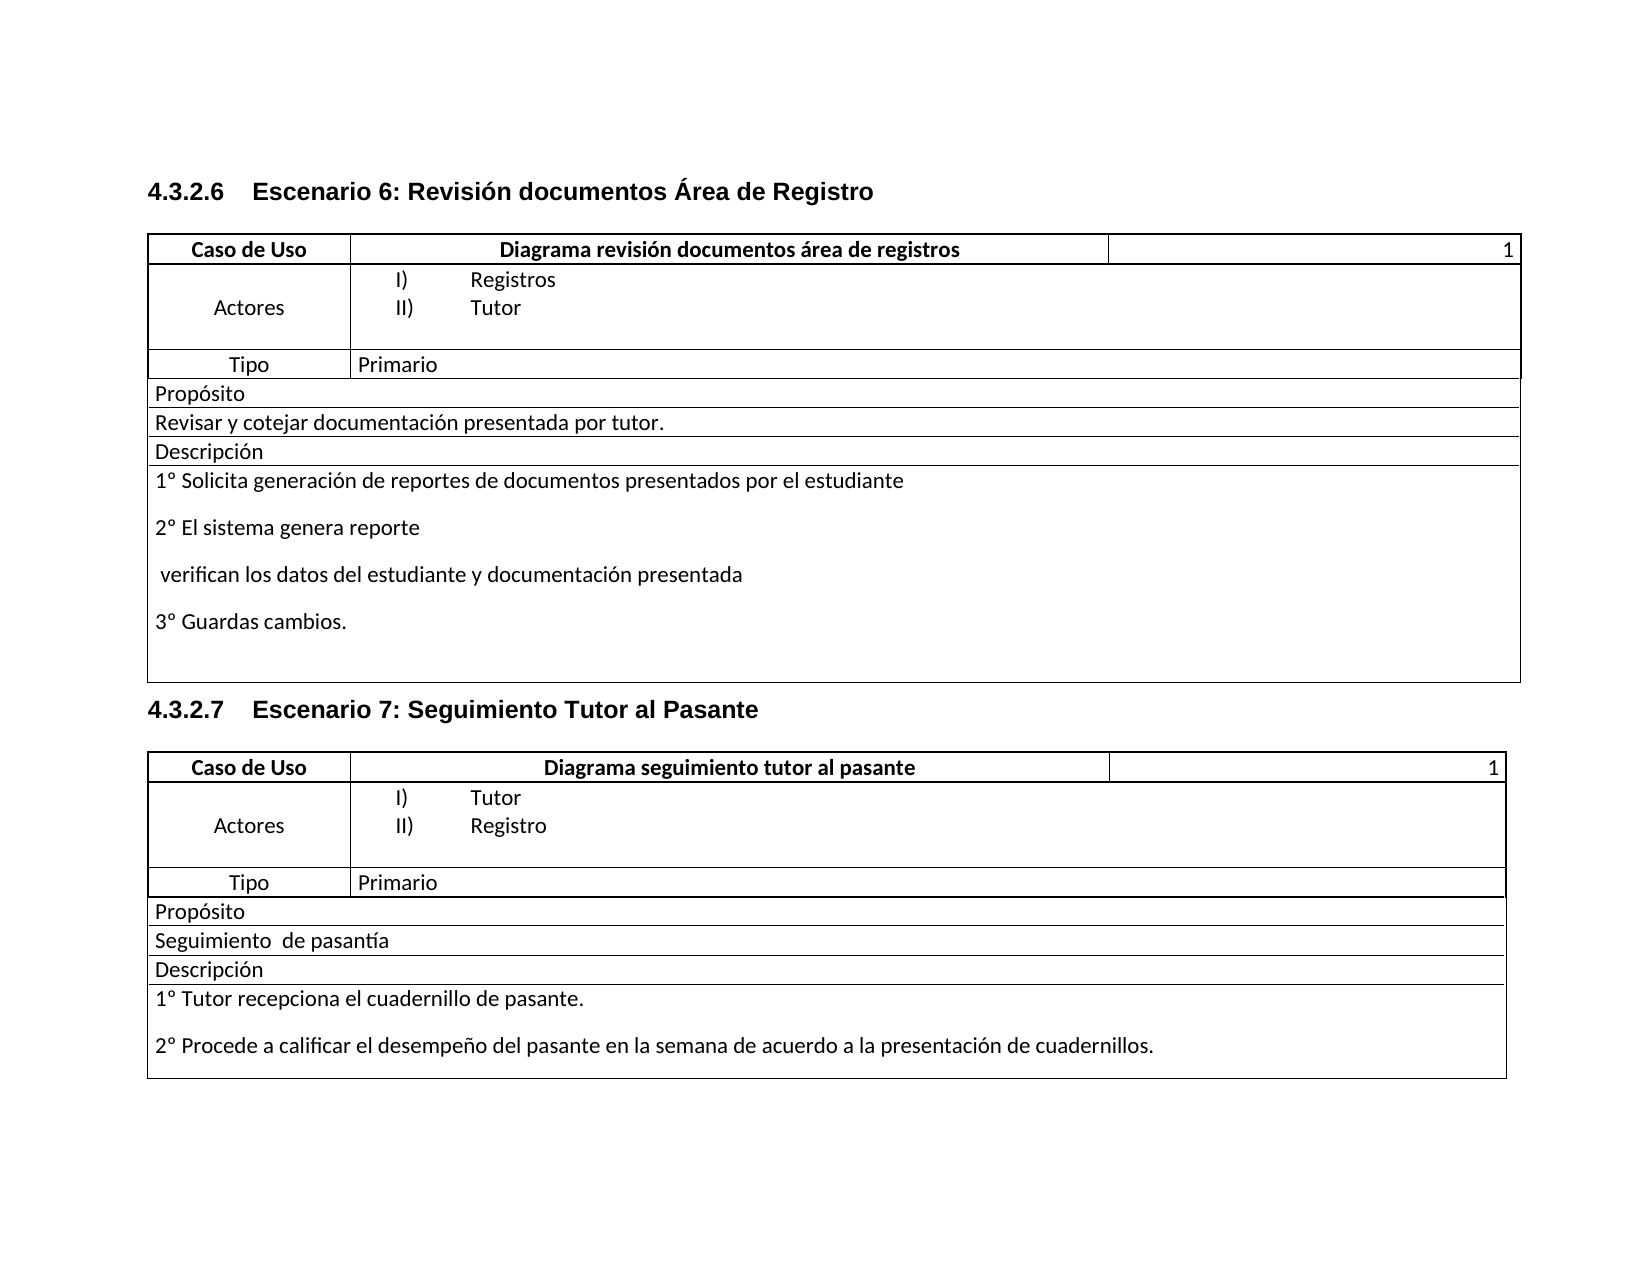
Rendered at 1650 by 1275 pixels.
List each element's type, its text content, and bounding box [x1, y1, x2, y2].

table_header Diagrama revisión documentos área de registros [351, 235, 1108, 263]
table_header Caso de Uso [149, 235, 350, 263]
table_header Caso de Uso [149, 753, 350, 781]
table_cell Descripción [148, 955, 1506, 983]
subtitle 4.3.2.6 Escenario 6: Revisión documentos Área de Registro [148, 177, 1502, 206]
table_cell Actores [149, 265, 350, 349]
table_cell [148, 984, 1506, 1078]
table_cell Seguimiento de pasantía [148, 925, 1506, 954]
table_cell Primario [351, 350, 1520, 378]
table_cell Revisar y cotejar documentación presentada por tutor. [148, 407, 1520, 436]
subtitle 4.3.2.7 Escenario 7: Seguimiento Tutor al Pasante [148, 695, 1502, 724]
table_header 1 [1109, 235, 1520, 263]
table_header Diagrama seguimiento tutor al pasante [351, 753, 1109, 781]
table_cell Tipo [149, 350, 350, 378]
table_cell Actores [149, 783, 350, 867]
table_cell 1º Solicita generación de reportes de documentos presentados por el estudiante 2º El sistema genera reporte verifican los datos del estudiante y documentación presentada 3º Guardas cambios. [148, 465, 1520, 682]
table_cell Primario [351, 868, 1505, 896]
table_cell Registros Tutor [351, 265, 1520, 349]
table_cell Propósito [148, 378, 1520, 407]
table_cell Tipo [149, 868, 350, 896]
table_cell Tutor Registro [351, 783, 1505, 867]
table_header 1 [1110, 753, 1505, 781]
table_cell Descripción [148, 436, 1520, 465]
table_cell Propósito [148, 896, 1506, 925]
